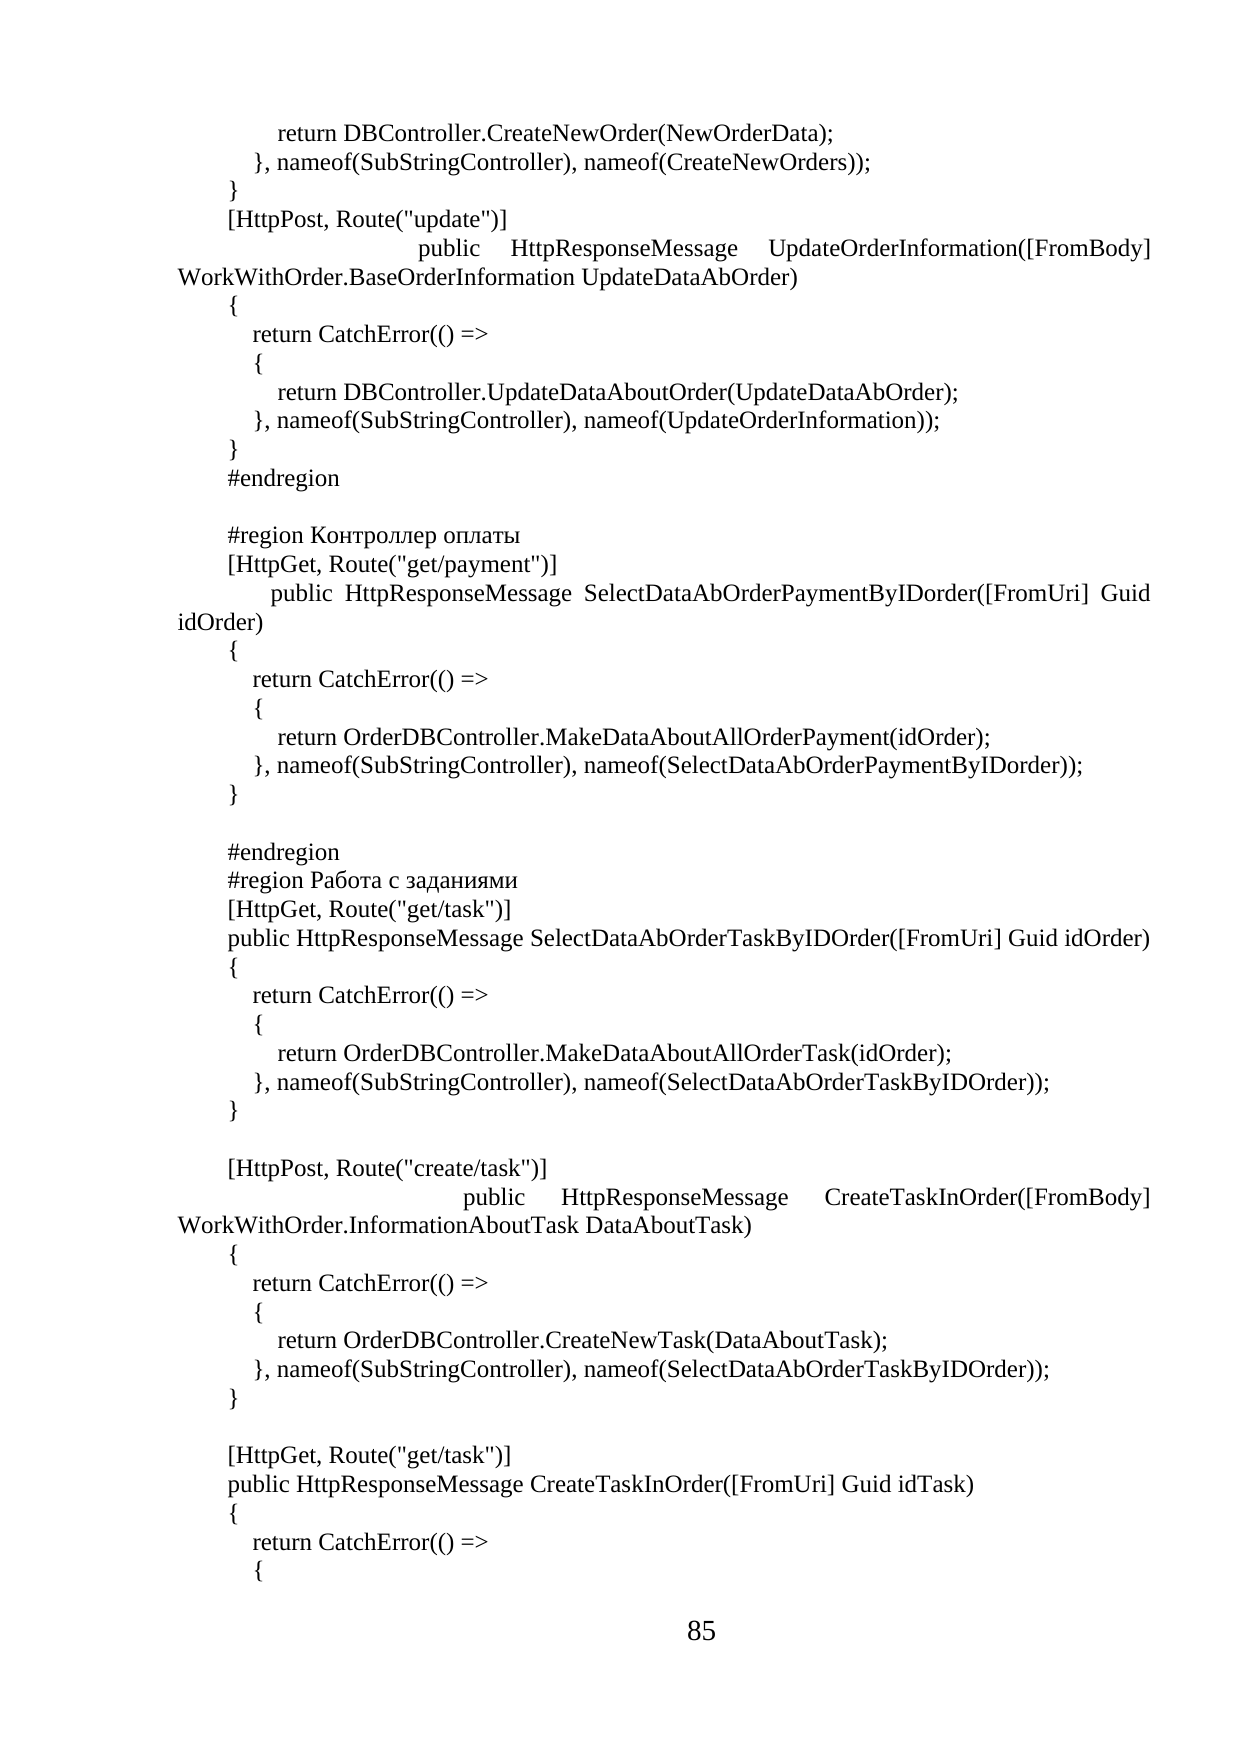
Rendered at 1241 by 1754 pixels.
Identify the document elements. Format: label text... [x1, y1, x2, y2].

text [177, 1354, 1152, 1383]
text public HttpResponseMessage SelectDataAbOrderTaskByIDOrder([FromUri] Guid idOrder) [177, 923, 1152, 952]
text { [177, 1239, 1152, 1268]
text public HttpResponseMessage CreateTaskInOrder([FromBody] WorkWithOrder.InformationAboutTask DataAboutTask) [177, 1182, 1152, 1239]
text { [177, 952, 1152, 981]
text [HttpGet, Route("get/task")] [177, 894, 1152, 923]
text [HttpPost, Route("create/task")] [177, 1153, 1152, 1182]
text { [177, 348, 1152, 377]
text return DBController.UpdateDataAboutOrder(UpdateDataAbOrder); [177, 377, 1152, 406]
text return DBController.CreateNewOrder(NewOrderData); [177, 118, 1152, 147]
text return OrderDBController.MakeDataAboutAllOrderTask(idOrder); [177, 1038, 1152, 1067]
text return CatchError(() => [177, 1268, 1152, 1297]
text public HttpResponseMessage SelectDataAbOrderPaymentByIDorder([FromUri] Guid idOrder) [177, 578, 1152, 636]
text #region Работа с заданиями [177, 866, 1152, 894]
text }, nameof(SubStringController), nameof(UpdateOrderInformation)); [177, 406, 1152, 434]
text { [177, 291, 1152, 319]
text return CatchError(() => [177, 319, 1152, 348]
text [HttpPost, Route("update")] [177, 204, 1152, 233]
text } [177, 176, 1152, 204]
text [HttpGet, Route("get/payment")] [177, 549, 1152, 578]
text return CatchError(() => [177, 1527, 1152, 1556]
text { [177, 1009, 1152, 1038]
text { [177, 693, 1152, 722]
text return OrderDBController.CreateNewTask(DataAboutTask); [177, 1326, 1152, 1354]
text { [177, 636, 1152, 664]
text { [177, 1498, 1152, 1527]
text #endregion [177, 837, 1152, 866]
text { [177, 1556, 1152, 1584]
text } [177, 779, 1152, 808]
text } [177, 1096, 1152, 1124]
text return CatchError(() => [177, 664, 1152, 693]
text #region Контроллер оплаты [177, 521, 1152, 549]
text }, nameof(SubStringController), nameof(SelectDataAbOrderPaymentByIDorder)); [177, 751, 1152, 779]
text }, nameof(SubStringController), nameof(SelectDataAbOrderTaskByIDOrder)); [177, 1067, 1152, 1096]
text public HttpResponseMessage CreateTaskInOrder([FromUri] Guid idTask) [177, 1469, 1152, 1498]
text #endregion [177, 463, 1152, 492]
text } [177, 434, 1152, 463]
text [HttpGet, Route("get/task")] [177, 1441, 1152, 1469]
text } [177, 1383, 1152, 1412]
text }, nameof(SubStringController), nameof(CreateNewOrders)); [177, 147, 1152, 176]
text { [177, 1297, 1152, 1326]
text public HttpResponseMessage UpdateOrderInformation([FromBody] WorkWithOrder.BaseOrderInformation UpdateDataAbOrder) [177, 233, 1152, 291]
text return OrderDBController.MakeDataAboutAllOrderPayment(idOrder); [177, 722, 1152, 751]
text return CatchError(() => [177, 981, 1152, 1009]
